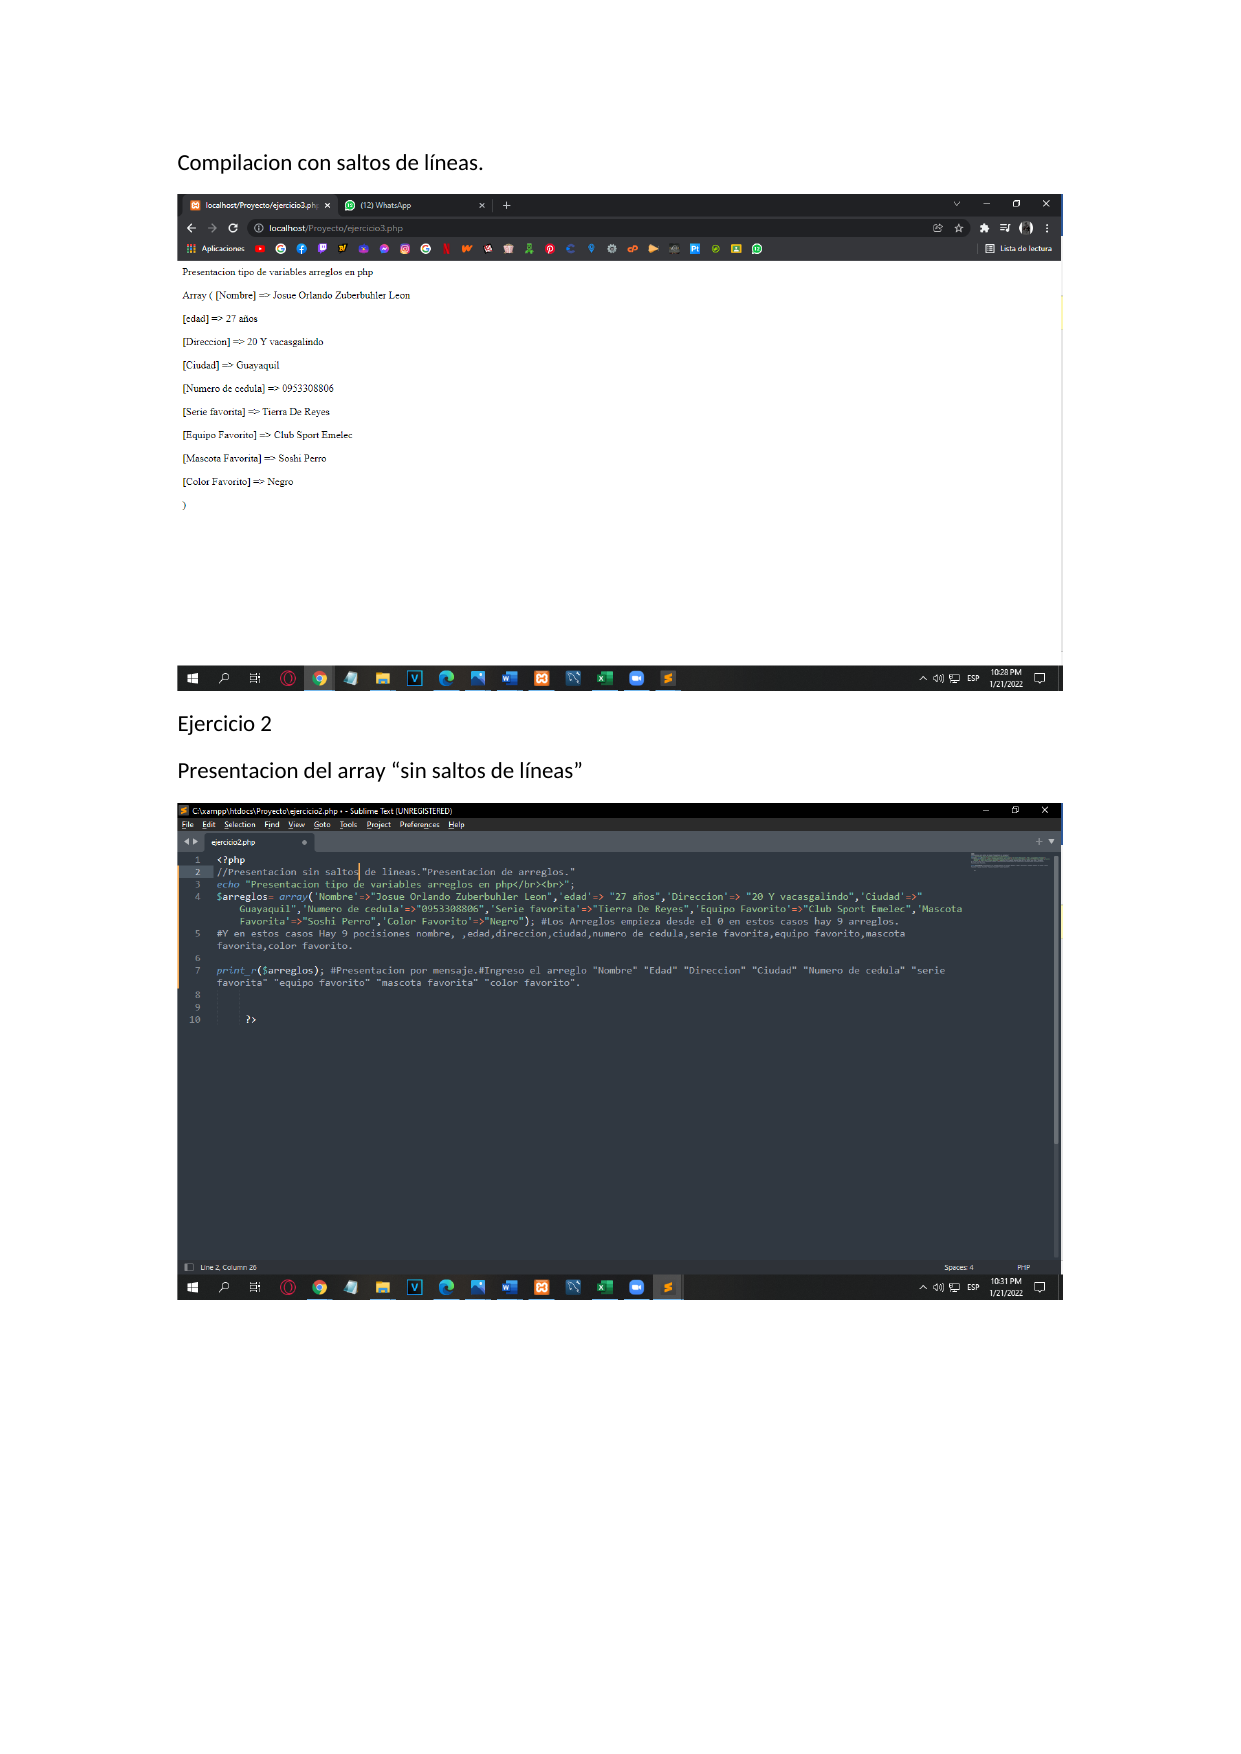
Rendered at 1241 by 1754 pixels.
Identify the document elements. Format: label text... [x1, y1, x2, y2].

text Compilacion con saltos de líneas. [177, 148, 1063, 176]
text Presentacion del array “sin saltos de líneas” [177, 756, 1063, 784]
text Ejercicio 2 [177, 709, 1063, 738]
picture [177, 194, 1063, 691]
picture [177, 803, 1063, 1300]
